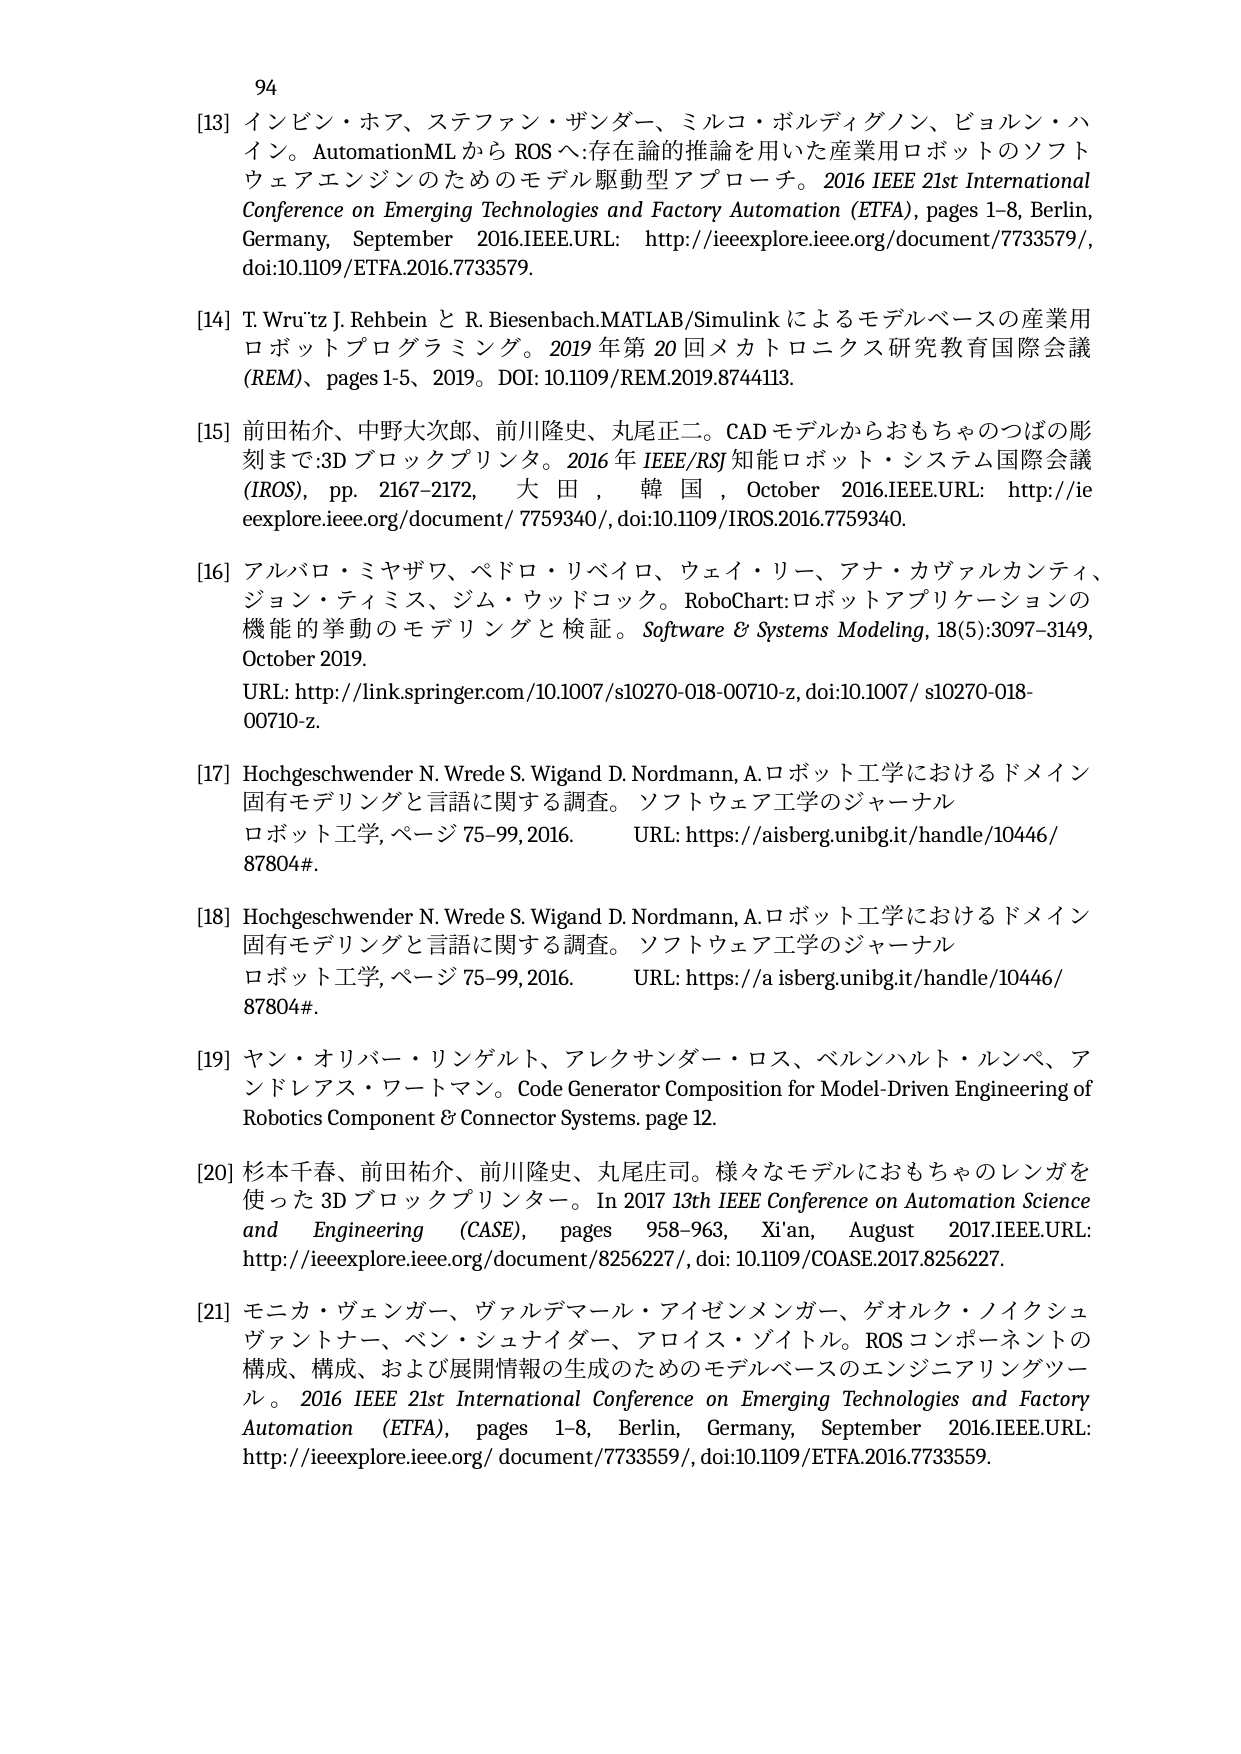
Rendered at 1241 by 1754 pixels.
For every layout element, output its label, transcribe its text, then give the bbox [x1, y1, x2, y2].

list アルバロ・ミヤザワ、ペドロ・リベイロ、ウェイ・リー、アナ・カヴァルカンティ、ジョン・ティミス、ジム・ウッドコック。RoboChart:ロボットアプリケーションの機能的挙動のモデリングと検証。Software & Systems Modeling, 18(5):3097–3149, October 2019. [196, 559, 1093, 672]
text ロボット工学, ページ 75–99, 2016. URL: https://aisberg.unibg.it/handle/10446/ 87804#. [242, 822, 1093, 877]
list インビン・ホア、ステファン・ザンダー、ミルコ・ボルディグノン、ビョルン・ハイン。AutomationMLからROSへ:存在論的推論を用いた産業用ロボットのソフトウェアエンジンのためのモデル駆動型アプローチ。2016 IEEE 21st International Conference on Emerging Technologies and Factory Automation (ETFA), pages 1–8, Berlin, Germany, September 2016.IEEE.URL: http://ieeexplore.ieee.org/document/7733579/, doi:10.1109/ETFA.2016.7733579. [196, 109, 1093, 281]
list モニカ・ヴェンガー、ヴァルデマール・アイゼンメンガー、ゲオルク・ノイクシュヴァントナー、ベン・シュナイダー、アロイス・ゾイトル。ROSコンポーネントの構成、構成、および展開情報の生成のためのモデルベースのエンジニアリングツール。2016 IEEE 21st International Conference on Emerging Technologies and Factory Automation (ETFA), pages 1–8, Berlin, Germany, September 2016.IEEE.URL: http://ieeexplore.ieee.org/ document/7733559/, doi:10.1109/ETFA.2016.7733559. [196, 1299, 1093, 1470]
list Hochgeschwender N. Wrede S. Wigand D. Nordmann, A.ロボット工学におけるドメイン固有モデリングと言語に関する調査。 ソフトウェア工学のジャーナル [196, 761, 1093, 816]
list 前田祐介、中野大次郎、前川隆史、丸尾正二。CADモデルからおもちゃのつばの彫刻まで:3Dブロックプリンタ。2016年IEEE/RSJ知能ロボット・システム国際会議(IROS), pp. 2167–2172, 大田, 韓国, October 2016.IEEE.URL: http://ie eexplore.ieee.org/document/ 7759340/, doi:10.1109/IROS.2016.7759340. [196, 418, 1093, 532]
list ヤン・オリバー・リンゲルト、アレクサンダー・ロス、ベルンハルト・ルンペ、アンドレアス・ワートマン。Code Generator Composition for Model-Driven Engineering of Robotics Component & Connector Systems. page 12. [196, 1047, 1093, 1131]
list 杉本千春、前田祐介、前川隆史、丸尾庄司。様々なモデルにおもちゃのレンガを使った3Dブロックプリンター。In 2017 13th IEEE Conference on Automation Science and Engineering (CASE), pages 958–963, Xi'an, August 2017.IEEE.URL: http://ieeexplore.ieee.org/document/8256227/, doi: 10.1109/COASE.2017.8256227. [196, 1159, 1093, 1272]
text ロボット工学, ページ 75–99, 2016. URL: https://a isberg.unibg.it/handle/10446/ 87804#. [242, 965, 1093, 1021]
list Hochgeschwender N. Wrede S. Wigand D. Nordmann, A.ロボット工学におけるドメイン固有モデリングと言語に関する調査。 ソフトウェア工学のジャーナル [196, 904, 1093, 959]
list T. Wru ̈tz J. Rehbein と R. Biesenbach.MATLAB/Simulinkによるモデルベースの産業用ロボットプログラミング。2019年第20回メカトロニクス研究教育国際会議(REM)、pages 1-5、2019。DOI: 10.1109/REM.2019.8744113. [196, 307, 1093, 391]
text URL: http://link.springer.com/10.1007/s10270-018-00710-z, doi:10.1007/ s10270-018-00710-z. [242, 679, 1093, 734]
